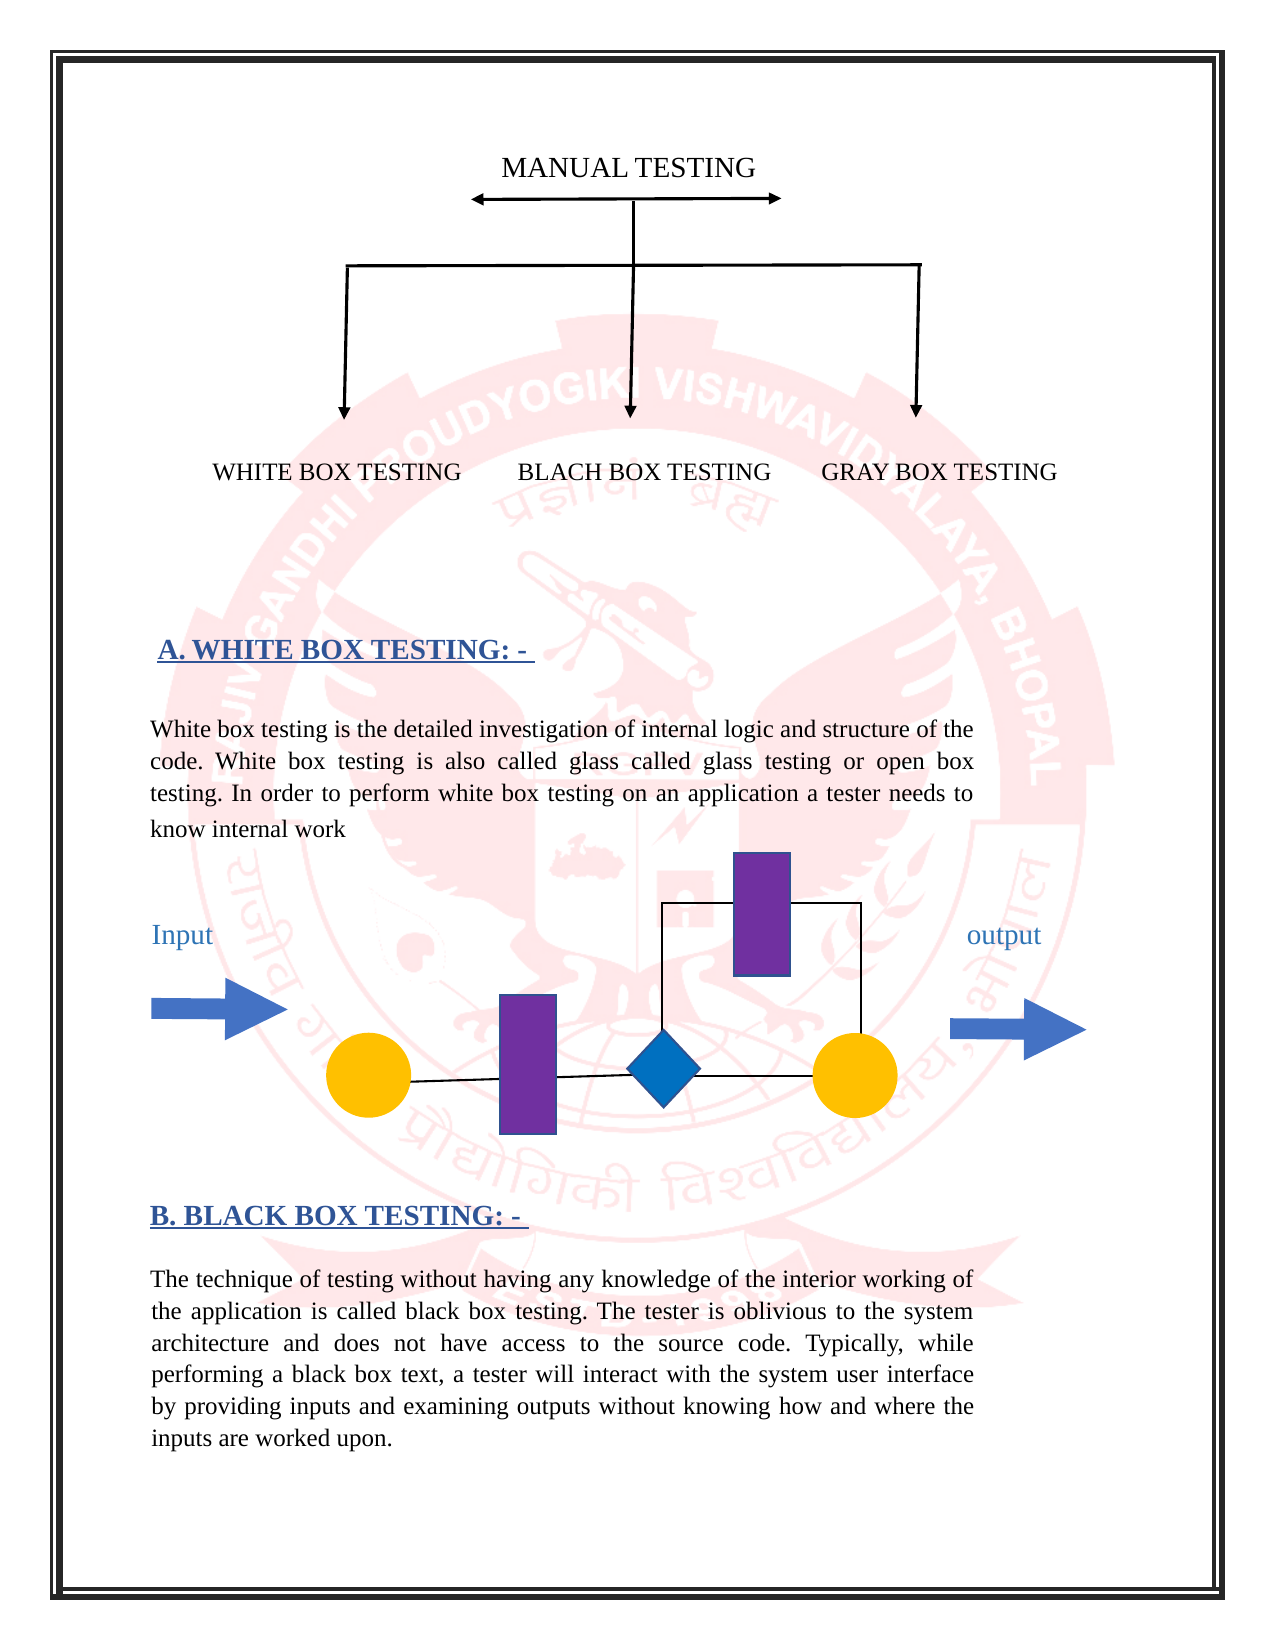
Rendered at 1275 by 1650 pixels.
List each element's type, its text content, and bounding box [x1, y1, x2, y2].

subtitle B. BLACK BOX TESTING: - [149, 1198, 1125, 1232]
text A. WHITE BOX TESTING: - [150, 632, 1125, 666]
text White box testing is the detailed investigation of internal logic and structure of the code. White box testing is also called glass called glass testing or open box testing. In order to perform white box testing on an application a tester needs to know internal work [150, 714, 975, 844]
text WHITE BOX TESTING BLACH BOX TESTING GRAY BOX TESTING [150, 457, 1120, 486]
text The technique of testing without having any knowledge of the interior working of the application is called black box testing. The tester is oblivious to the system architecture and does not have access to the source code. Typically, while performing a black box text, a tester will interact with the system user interface by providing inputs and examining outputs without knowing how and where the inputs are worked upon. [150, 1264, 975, 1452]
